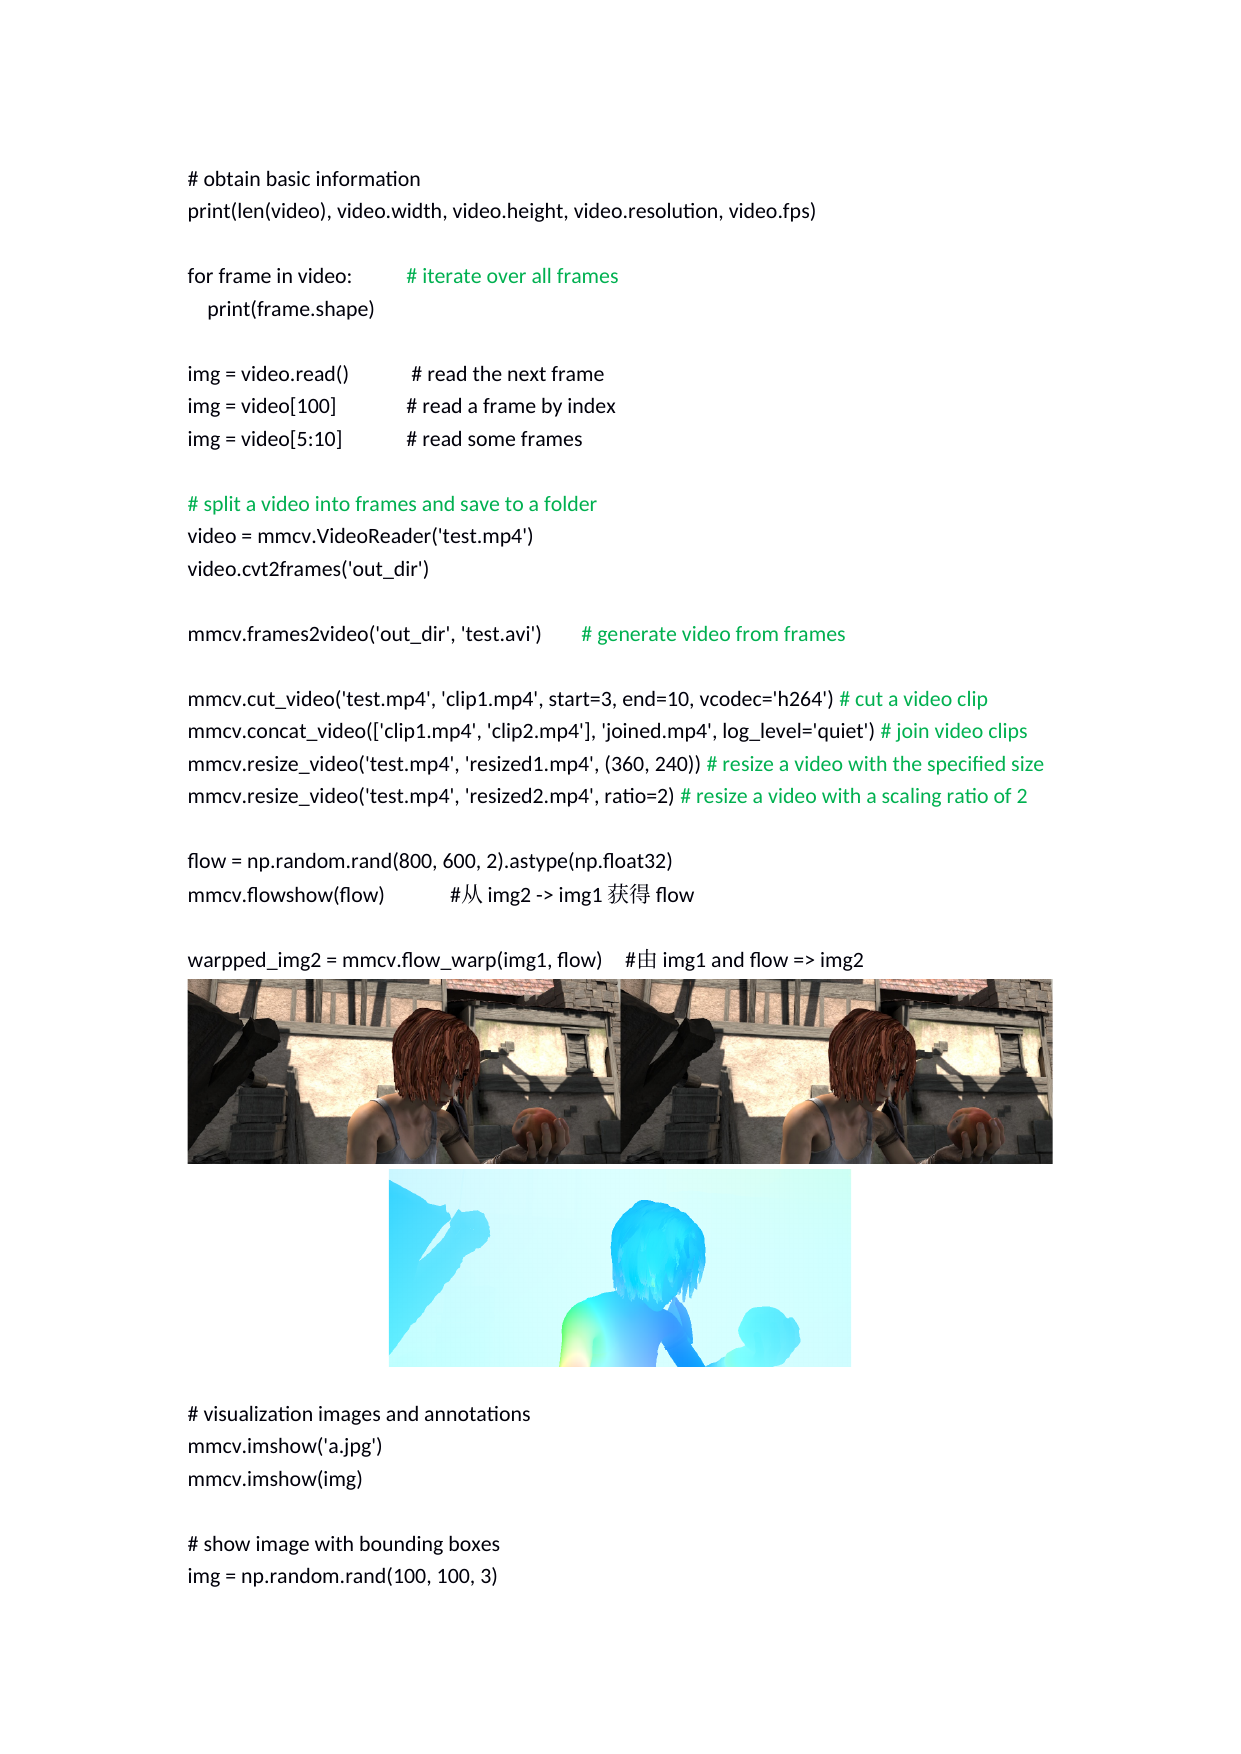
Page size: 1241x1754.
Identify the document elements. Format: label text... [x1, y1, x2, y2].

text warpped_img2 = mmcv.flow_warp(img1, flow) #由img1 and flow => img2 [187, 942, 1053, 974]
text # split a video into frames and save to a folder [187, 487, 1053, 519]
text video = mmcv.VideoReader('test.mp4') [187, 519, 1053, 552]
text img = video[5:10] # read some frames [187, 422, 1053, 454]
text mmcv.concat_video(['clip1.mp4', 'clip2.mp4'], 'joined.mp4', log_level='quiet') # join video clips [187, 714, 1053, 747]
text mmcv.imshow('a.jpg') [187, 1429, 1053, 1462]
text img = video[100] # read a frame by index [187, 389, 1053, 422]
text flow = np.random.rand(800, 600, 2).astype(np.float32) [187, 844, 1053, 877]
text # visualization images and annotations [187, 1397, 1053, 1429]
text for frame in video: # iterate over all frames [187, 259, 1053, 292]
text mmcv.cut_video('test.mp4', 'clip1.mp4', start=3, end=10, vcodec='h264') # cut a video clip [187, 682, 1053, 714]
picture [187, 979, 1053, 1164]
text img = np.random.rand(100, 100, 3) [187, 1559, 1053, 1592]
text # obtain basic information [187, 162, 1053, 194]
text mmcv.frames2video('out_dir', 'test.avi') # generate video from frames [187, 617, 1053, 649]
text mmcv.imshow(img) [187, 1462, 1053, 1494]
text print(len(video), video.width, video.height, video.resolution, video.fps) [187, 194, 1053, 227]
text video.cvt2frames('out_dir') [187, 552, 1053, 584]
text print(frame.shape) [187, 292, 1053, 324]
text # show image with bounding boxes [187, 1527, 1053, 1559]
picture [388, 1169, 852, 1367]
text img = video.read() # read the next frame [187, 357, 1053, 389]
text mmcv.resize_video('test.mp4', 'resized1.mp4', (360, 240)) # resize a video with the specified size [187, 747, 1053, 779]
text mmcv.flowshow(flow) #从img2 -> img1 获得flow [187, 877, 1053, 909]
text mmcv.resize_video('test.mp4', 'resized2.mp4', ratio=2) # resize a video with a scaling ratio of 2 [187, 779, 1053, 812]
